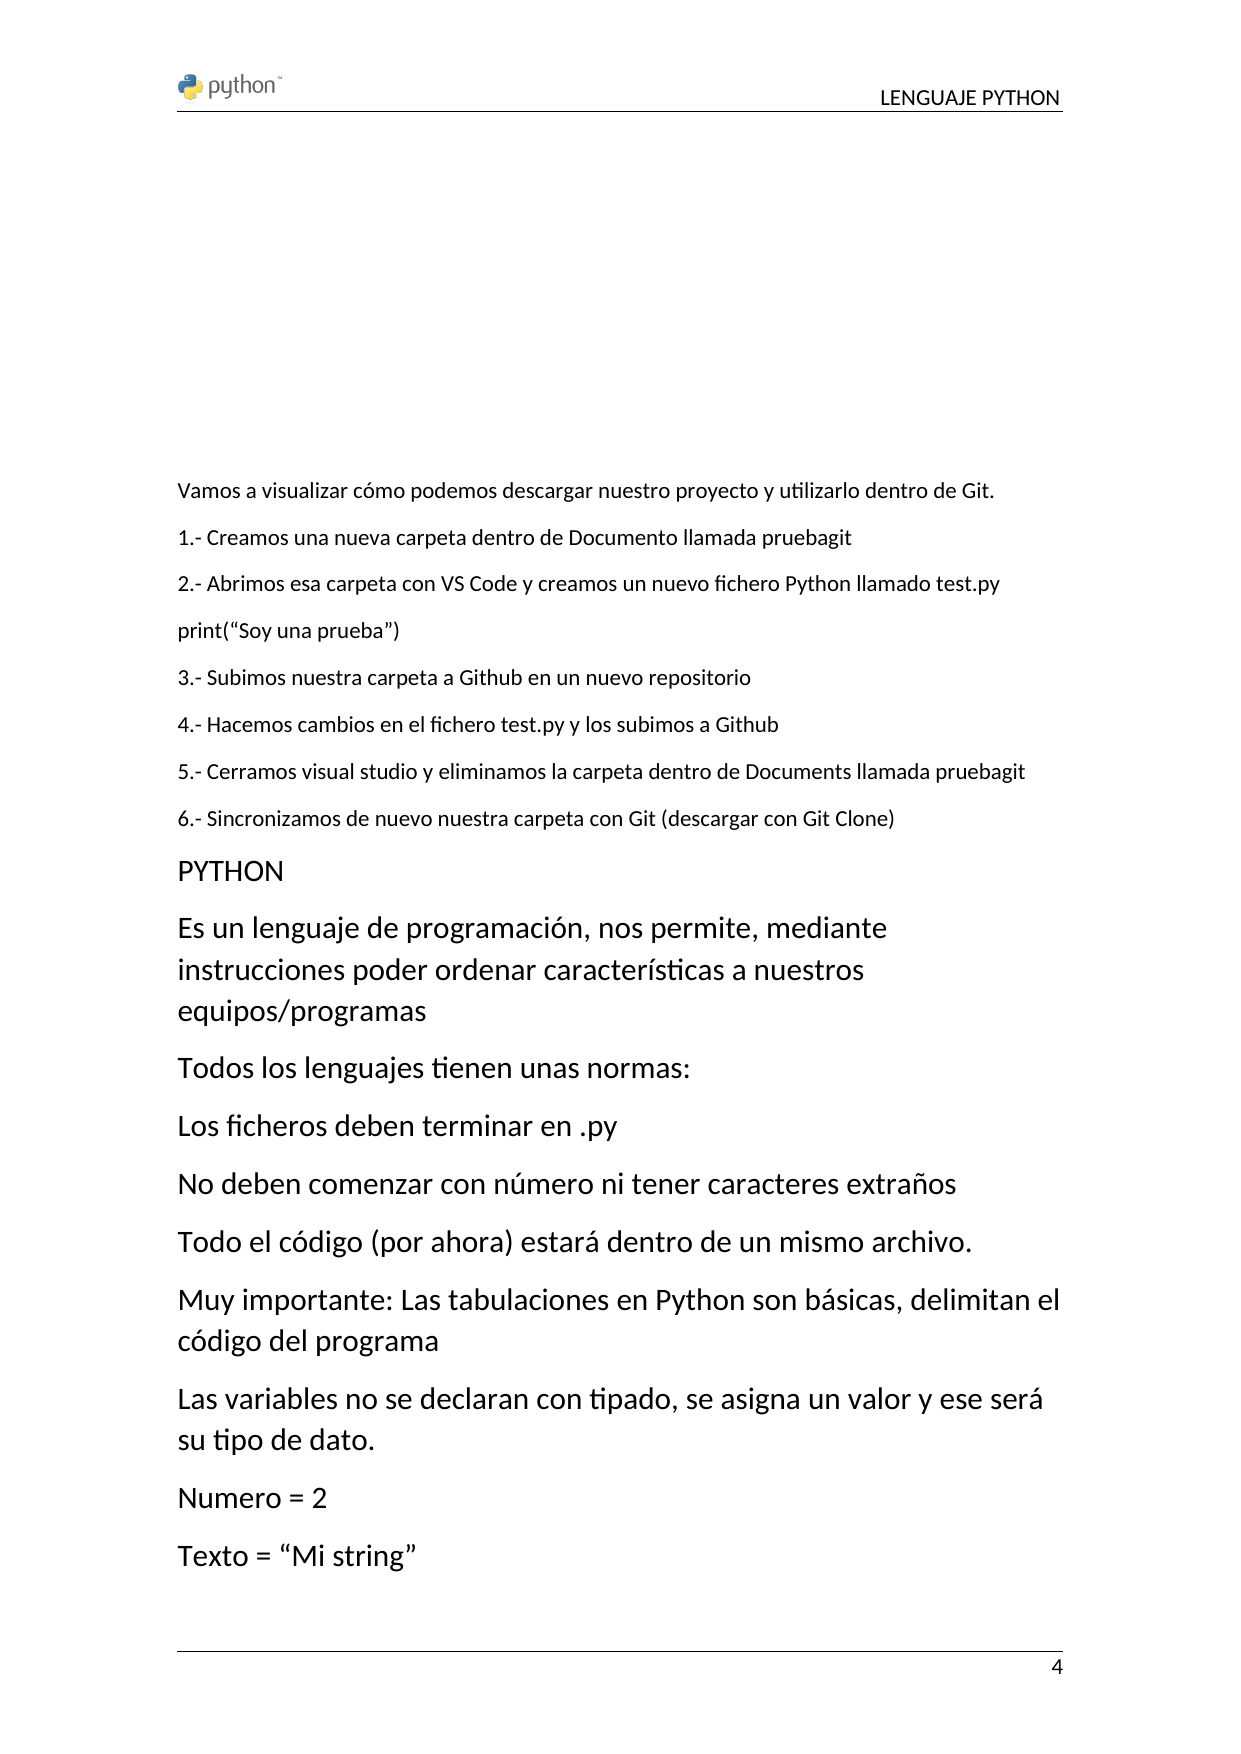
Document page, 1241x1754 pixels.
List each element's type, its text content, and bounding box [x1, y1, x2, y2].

text 1.- Creamos una nueva carpeta dentro de Documento llamada pruebagit [177, 523, 1063, 551]
text 2.- Abrimos esa carpeta con VS Code y creamos un nuevo fichero Python llamado test.py [177, 569, 1063, 597]
text No deben comenzar con número ni tener caracteres extraños [177, 1164, 1063, 1202]
text Todos los lenguajes tienen unas normas: [177, 1049, 1063, 1087]
text print(“Soy una prueba”) [177, 616, 1063, 644]
text Los ficheros deben terminar en .py [177, 1106, 1063, 1144]
text Texto = “Mi string” [177, 1536, 1063, 1574]
text Las variables no se declaran con tipado, se asigna un valor y ese será su tipo de dato. [177, 1379, 1063, 1458]
text 5.- Cerramos visual studio y eliminamos la carpeta dentro de Documents llamada pruebagit [177, 757, 1063, 785]
text Numero = 2 [177, 1478, 1063, 1516]
text Muy importante: Las tabulaciones en Python son básicas, delimitan el código del programa [177, 1280, 1063, 1359]
text 6.- Sincronizamos de nuevo nuestra carpeta con Git (descargar con Git Clone) [177, 804, 1063, 832]
text PYTHON [177, 851, 1063, 889]
text Todo el código (por ahora) estará dentro de un mismo archivo. [177, 1222, 1063, 1260]
text 4.- Hacemos cambios en el fichero test.py y los subimos a Github [177, 710, 1063, 738]
text Vamos a visualizar cómo podemos descargar nuestro proyecto y utilizarlo dentro de Git. [177, 476, 1063, 504]
picture [177, 73, 283, 105]
text 3.- Subimos nuestra carpeta a Github en un nuevo repositorio [177, 663, 1063, 691]
text Es un lenguaje de programación, nos permite, mediante instrucciones poder ordenar características a nuestros equipos/programas [177, 908, 1063, 1029]
